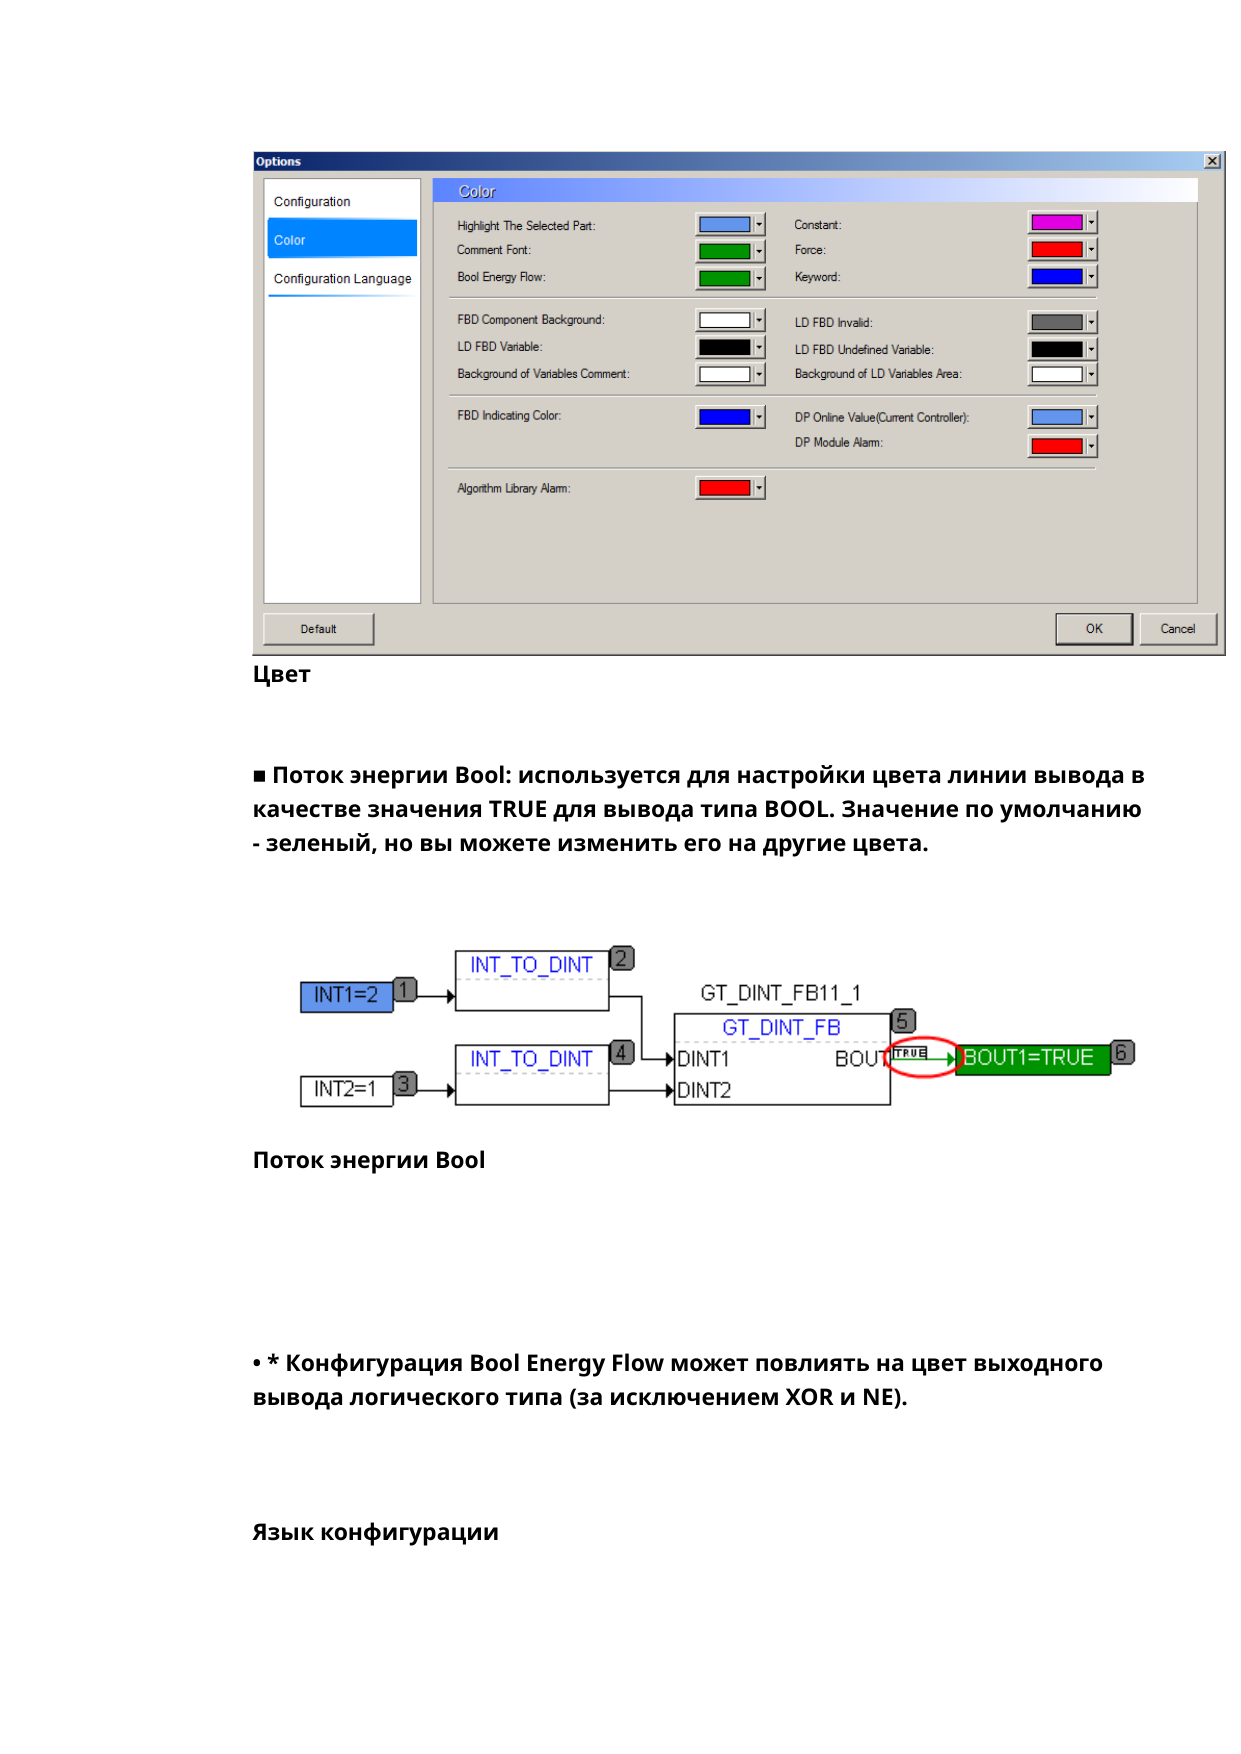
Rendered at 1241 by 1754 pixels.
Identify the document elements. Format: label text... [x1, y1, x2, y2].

list Цвет [252, 658, 1152, 689]
picture [252, 927, 1215, 1142]
list Язык конфигурации [252, 1516, 1152, 1547]
picture [252, 151, 1227, 656]
list Поток энергии Bool [252, 1144, 1152, 1176]
list • * Конфигурация Bool Energy Flow может повлиять на цвет выходного вывода логического типа (за исключением XOR и NE). [252, 1347, 1152, 1412]
list ■ Поток энергии Bool: используется для настройки цвета линии вывода в качестве значения TRUE для вывода типа BOOL. Значение по умолчанию - зеленый, но вы можете изменить его на другие цвета. [252, 759, 1152, 858]
